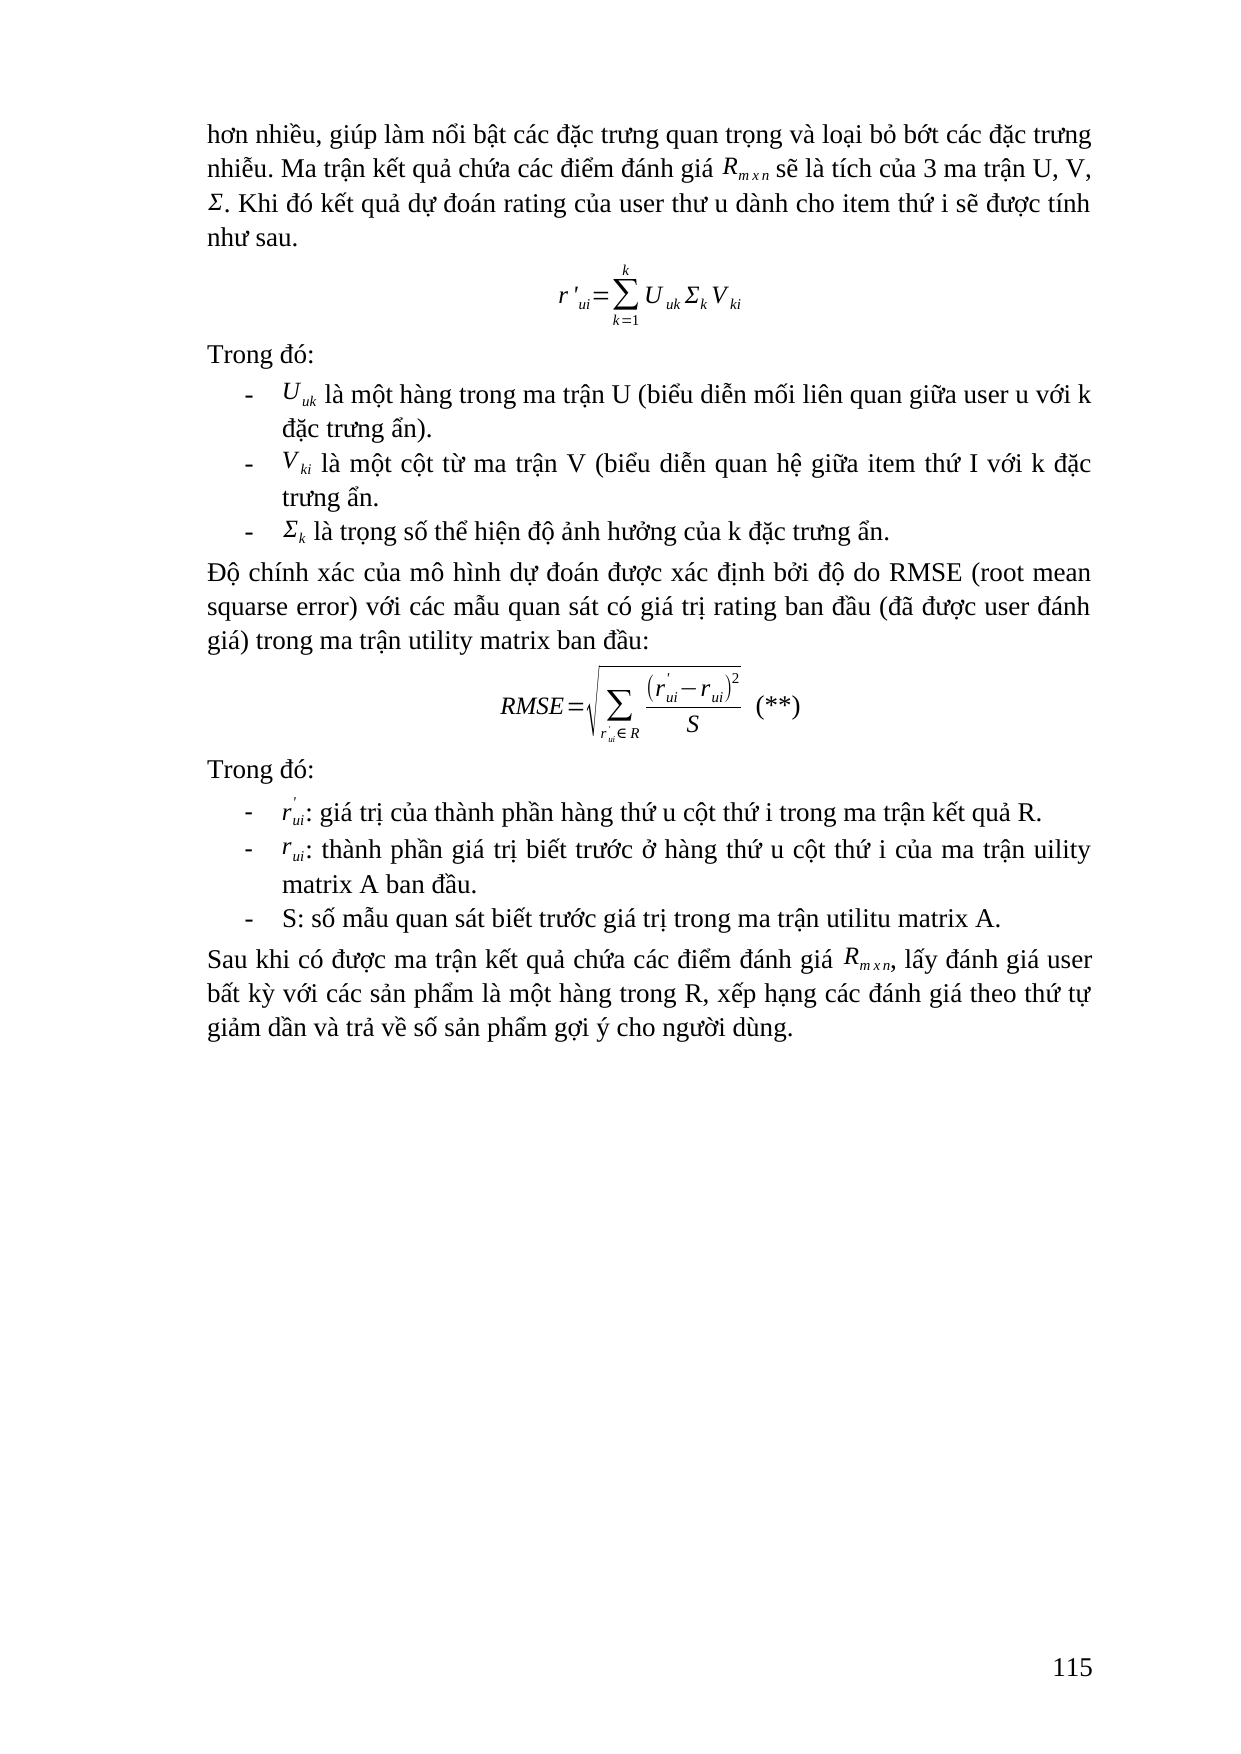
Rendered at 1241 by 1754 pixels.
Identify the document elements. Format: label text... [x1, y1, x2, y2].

text Trong đó: [207, 338, 1092, 369]
list : thành phần giá trị biết trước ở hàng thứ u cột thứ i của ma trận uility matrix A ban đầu. [244, 832, 1092, 899]
text (**) [207, 665, 1092, 744]
list S: số mẫu quan sát biết trước giá trị trong ma trận utilitu matrix A. [244, 902, 1092, 933]
text Độ chính xác của mô hình dự đoán được xác định bởi độ do RMSE (root mean squarse error) với các mẫu quan sát có giá trị rating ban đầu (đã được user đánh giá) trong ma trận utility matrix ban đầu: [207, 556, 1092, 655]
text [207, 118, 1092, 252]
list là trọng số thể hiện độ ảnh hưởng của k đặc trưng ẩn. [244, 515, 1092, 547]
text Sau khi có được ma trận kết quả chứa các điểm đánh giá , lấy đánh giá user bất kỳ với các sản phẩm là một hàng trong R, xếp hạng các đánh giá theo thứ tự giảm dần và trả về số sản phẩm gợi ý cho người dùng. [207, 943, 1092, 1042]
text Trong đó: [207, 753, 1092, 785]
list là một hàng trong ma trận U (biểu diễn mối liên quan giữa user u với k đặc trưng ẩn). [244, 378, 1092, 444]
list là một cột từ ma trận V (biểu diễn quan hệ giữa item thứ I với k đặc trưng ẩn. [244, 447, 1092, 512]
list : giá trị của thành phần hàng thứ u cột thứ i trong ma trận kết quả R. [244, 794, 1092, 829]
